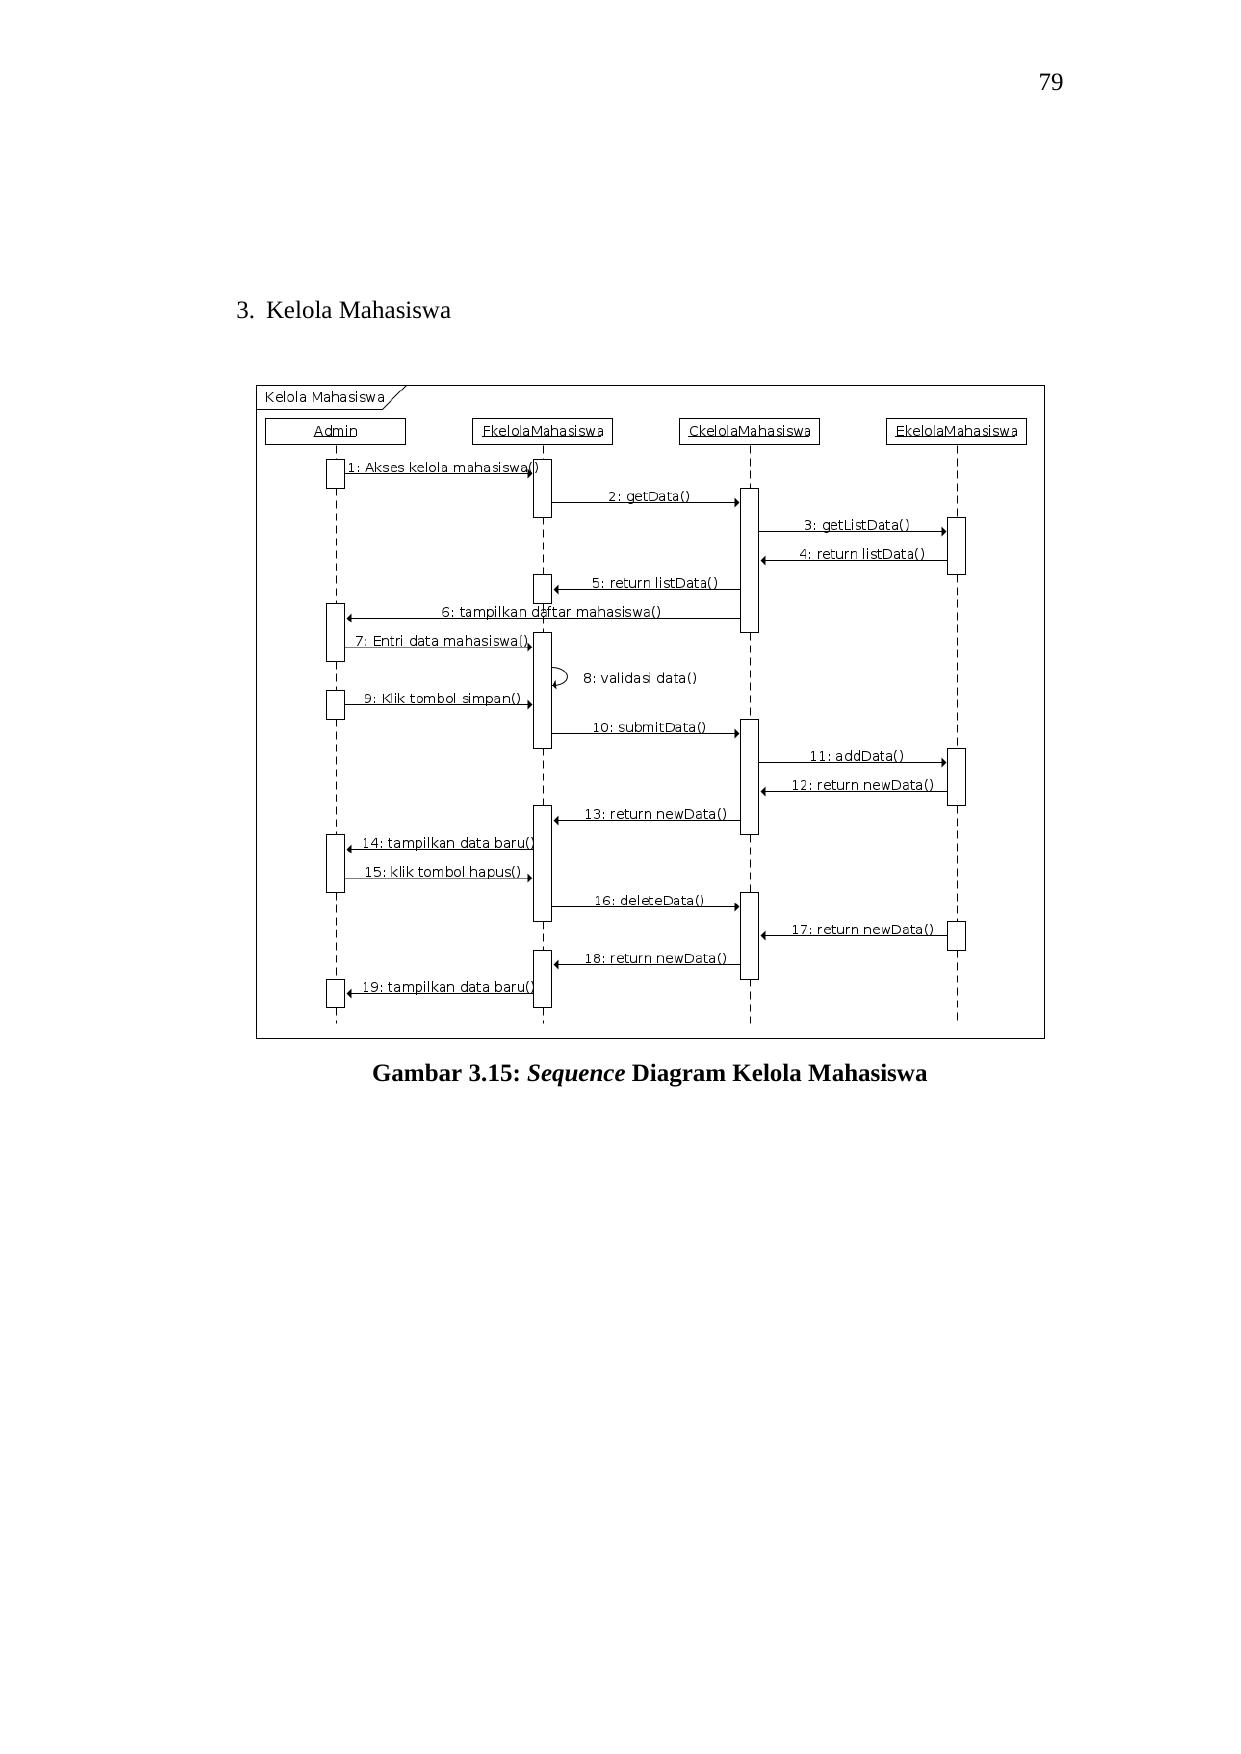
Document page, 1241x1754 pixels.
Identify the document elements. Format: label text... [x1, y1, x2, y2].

list Kelola Mahasiswa [236, 295, 1063, 324]
picture [236, 365, 1064, 1058]
